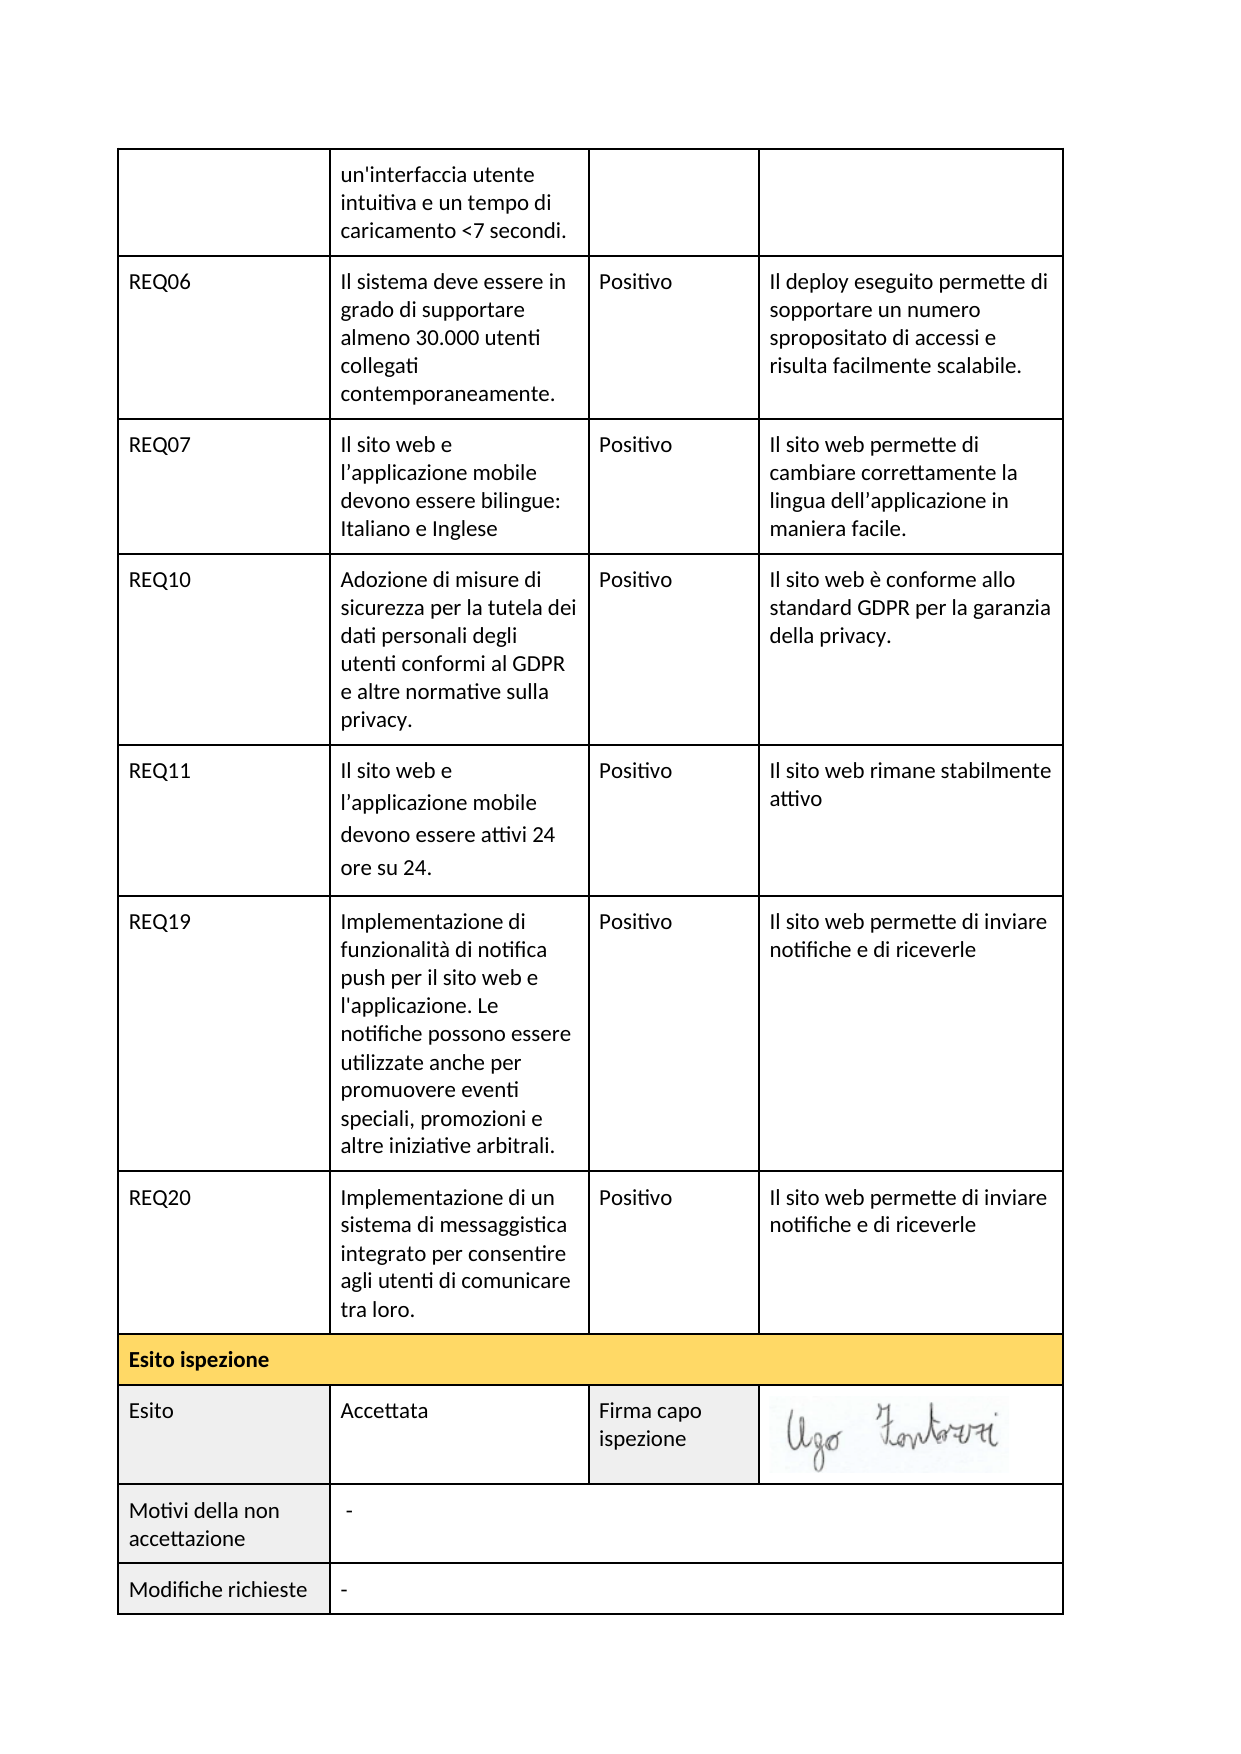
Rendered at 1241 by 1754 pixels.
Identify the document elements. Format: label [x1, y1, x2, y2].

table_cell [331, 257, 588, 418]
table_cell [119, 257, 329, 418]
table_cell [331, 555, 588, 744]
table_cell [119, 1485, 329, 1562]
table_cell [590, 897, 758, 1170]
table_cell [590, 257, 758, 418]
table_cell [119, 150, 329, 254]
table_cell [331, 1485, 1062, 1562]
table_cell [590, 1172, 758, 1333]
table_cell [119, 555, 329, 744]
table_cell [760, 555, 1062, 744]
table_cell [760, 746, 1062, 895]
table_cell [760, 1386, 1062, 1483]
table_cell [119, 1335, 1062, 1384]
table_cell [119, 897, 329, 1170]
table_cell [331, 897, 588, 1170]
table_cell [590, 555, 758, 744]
picture [769, 1396, 1010, 1473]
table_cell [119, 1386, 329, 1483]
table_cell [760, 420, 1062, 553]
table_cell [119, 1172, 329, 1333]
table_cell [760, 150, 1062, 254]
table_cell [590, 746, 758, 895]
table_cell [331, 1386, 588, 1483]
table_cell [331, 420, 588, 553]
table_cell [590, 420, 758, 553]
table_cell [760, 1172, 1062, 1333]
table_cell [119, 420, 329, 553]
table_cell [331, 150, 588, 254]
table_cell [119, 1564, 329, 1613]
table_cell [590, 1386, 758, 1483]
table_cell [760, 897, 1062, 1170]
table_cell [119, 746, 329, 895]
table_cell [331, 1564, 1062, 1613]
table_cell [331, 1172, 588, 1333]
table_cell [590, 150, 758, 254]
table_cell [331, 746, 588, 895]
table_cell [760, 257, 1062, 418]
